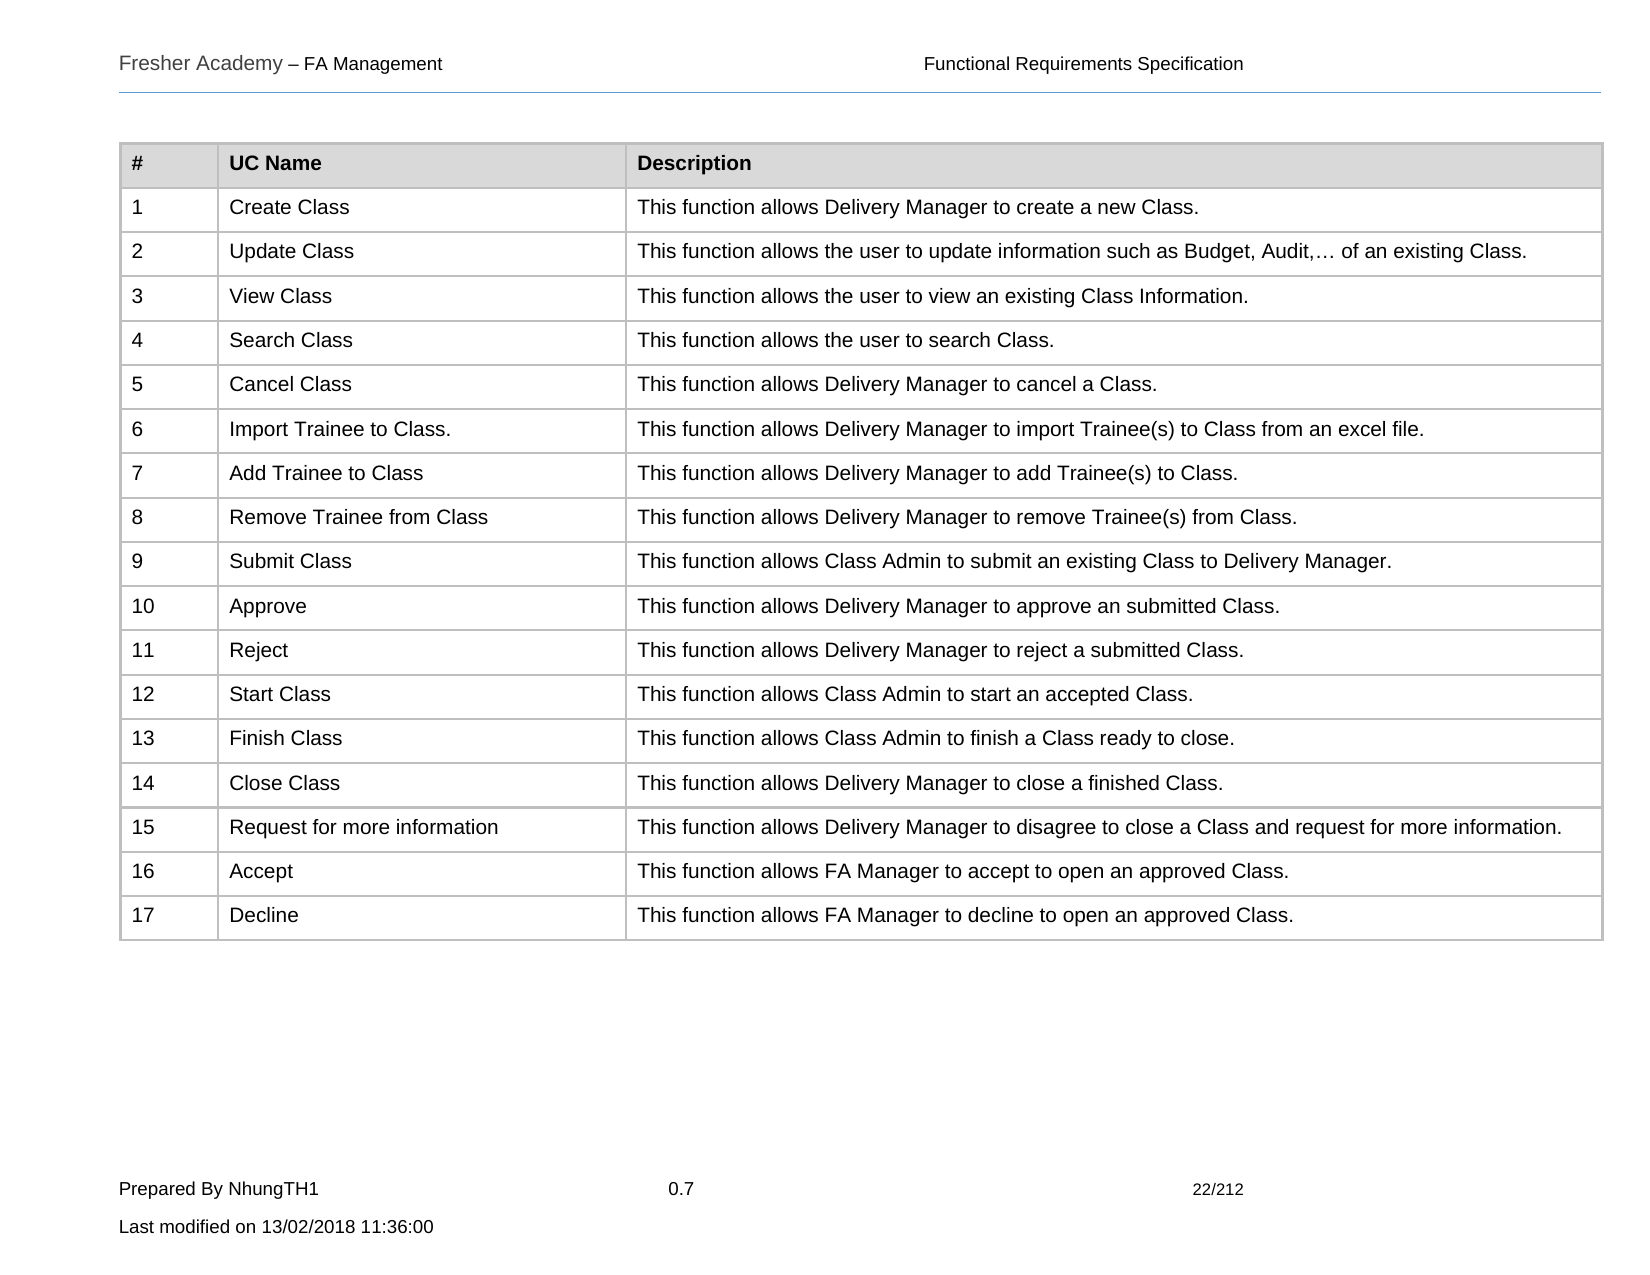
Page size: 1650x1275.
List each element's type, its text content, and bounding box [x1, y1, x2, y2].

table_cell 4 [122, 322, 217, 364]
table_cell 2 [122, 233, 217, 275]
table_cell 3 [122, 277, 217, 319]
table_cell 8 [122, 499, 217, 541]
table_cell 13 [122, 720, 217, 762]
table_cell This function allows Delivery Manager to cancel a Class. [627, 366, 1601, 408]
table_cell 1 [122, 189, 217, 231]
table_cell Search Class [219, 322, 625, 364]
table_cell This function allows Delivery Manager to reject a submitted Class. [627, 631, 1601, 674]
table_cell This function allows Class Admin to start an accepted Class. [627, 676, 1601, 718]
table_cell 14 [122, 764, 217, 806]
table_cell This function allows Delivery Manager to add Trainee(s) to Class. [627, 454, 1601, 497]
table_cell This function allows Delivery Manager to create a new Class. [627, 189, 1601, 231]
table_cell Accept [219, 853, 625, 895]
table_cell 11 [122, 631, 217, 674]
table_cell Start Class [219, 676, 625, 718]
table_cell 12 [122, 676, 217, 718]
table_header # [122, 145, 217, 187]
table_cell 5 [122, 366, 217, 408]
table_cell This function allows FA Manager to accept to open an approved Class. [627, 853, 1601, 895]
table_cell 7 [122, 454, 217, 497]
table_cell This function allows Delivery Manager to close a finished Class. [627, 764, 1601, 806]
table_cell Submit Class [219, 543, 625, 585]
table_cell Update Class [219, 233, 625, 275]
table_cell Reject [219, 631, 625, 674]
table_cell This function allows Delivery Manager to remove Trainee(s) from Class. [627, 499, 1601, 541]
table_cell This function allows Delivery Manager to approve an submitted Class. [627, 587, 1601, 629]
table_cell 15 [122, 809, 217, 851]
table_cell This function allows Delivery Manager to import Trainee(s) to Class from an excel file. [627, 410, 1601, 452]
table_cell Add Trainee to Class [219, 454, 625, 497]
table_cell Create Class [219, 189, 625, 231]
table_cell This function allows the user to view an existing Class Information. [627, 277, 1601, 319]
table_cell 10 [122, 587, 217, 629]
table_cell View Class [219, 277, 625, 319]
table_cell 6 [122, 410, 217, 452]
table_cell This function allows Delivery Manager to disagree to close a Class and request for more information. [627, 809, 1601, 851]
table_header UC Name [219, 145, 625, 187]
table_cell Remove Trainee from Class [219, 499, 625, 541]
table_cell This function allows Class Admin to finish a Class ready to close. [627, 720, 1601, 762]
table_cell This function allows the user to search Class. [627, 322, 1601, 364]
table_cell This function allows FA Manager to decline to open an approved Class. [627, 897, 1601, 939]
table_cell This function allows Class Admin to submit an existing Class to Delivery Manager. [627, 543, 1601, 585]
table_cell Decline [219, 897, 625, 939]
table_cell Request for more information [219, 809, 625, 851]
table_cell Finish Class [219, 720, 625, 762]
table_cell Approve [219, 587, 625, 629]
table_header Description [627, 145, 1601, 187]
table_cell Import Trainee to Class. [219, 410, 625, 452]
table_cell 9 [122, 543, 217, 585]
table_cell 16 [122, 853, 217, 895]
table_cell This function allows the user to update information such as Budget, Audit,… of an existing Class. [627, 233, 1601, 275]
table_cell Cancel Class [219, 366, 625, 408]
table_cell Close Class [219, 764, 625, 806]
table_cell 17 [122, 897, 217, 939]
